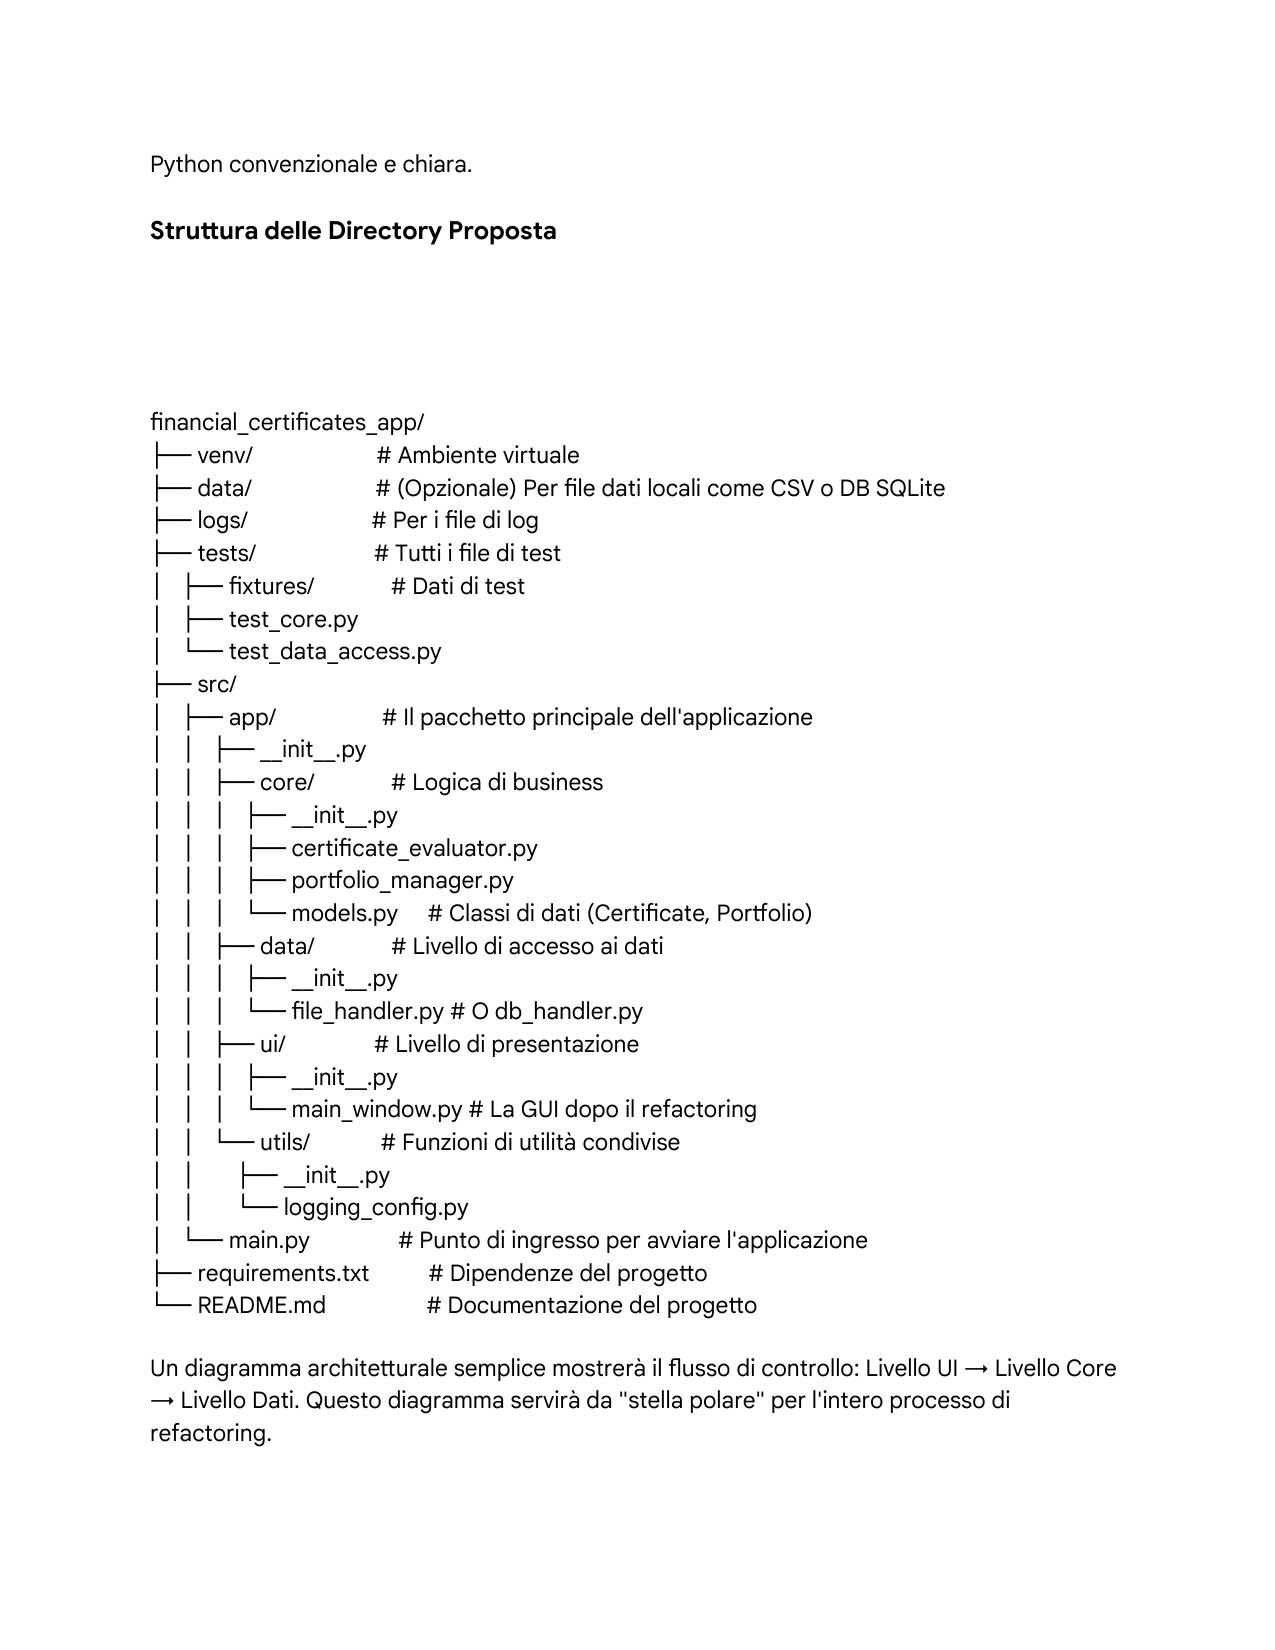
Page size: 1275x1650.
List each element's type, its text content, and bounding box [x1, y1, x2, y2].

text Un diagramma architetturale semplice mostrerà il flusso di controllo: Livello UI → Livello Core → Livello Dati. Questo diagramma servirà da "stella polare" per l'intero processo di refactoring. [150, 1354, 1125, 1448]
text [150, 150, 1125, 179]
subtitle Struttura delle Directory Proposta [150, 215, 1125, 247]
text financial_certificates_app/ ├── venv/ # Ambiente virtuale ├── data/ # (Opzionale) Per file dati locali come CSV o DB SQLite ├── logs/ # Per i file di log ├── tests/ # Tutti i file di test │ ├── fixtures/ # Dati di test │ ├── test_core.py │ └── test_data_access.py ├── src/ │ ├── app/ # Il pacchetto principale dell'applicazione │ │ ├── __init__.py │ │ ├── core/ # Logica di business │ │ │ ├── __init__.py │ │ │ ├── certificate_evaluator.py │ │ │ ├── portfolio_manager.py │ │ │ └── models.py # Classi di dati (Certificate, Portfolio) │ │ ├── data/ # Livello di accesso ai dati │ │ │ ├── __init__.py │ │ │ └── file_handler.py # O db_handler.py │ │ ├── ui/ # Livello di presentazione │ │ │ ├── __init__.py │ │ │ └── main_window.py # La GUI dopo il refactoring │ │ └── utils/ # Funzioni di utilità condivise │ │ ├── __init__.py │ │ └── logging_config.py │ └── main.py # Punto di ingresso per avviare l'applicazione ├── requirements.txt # Dipendenze del progetto └── README.md # Documentazione del progetto [150, 408, 1125, 1350]
